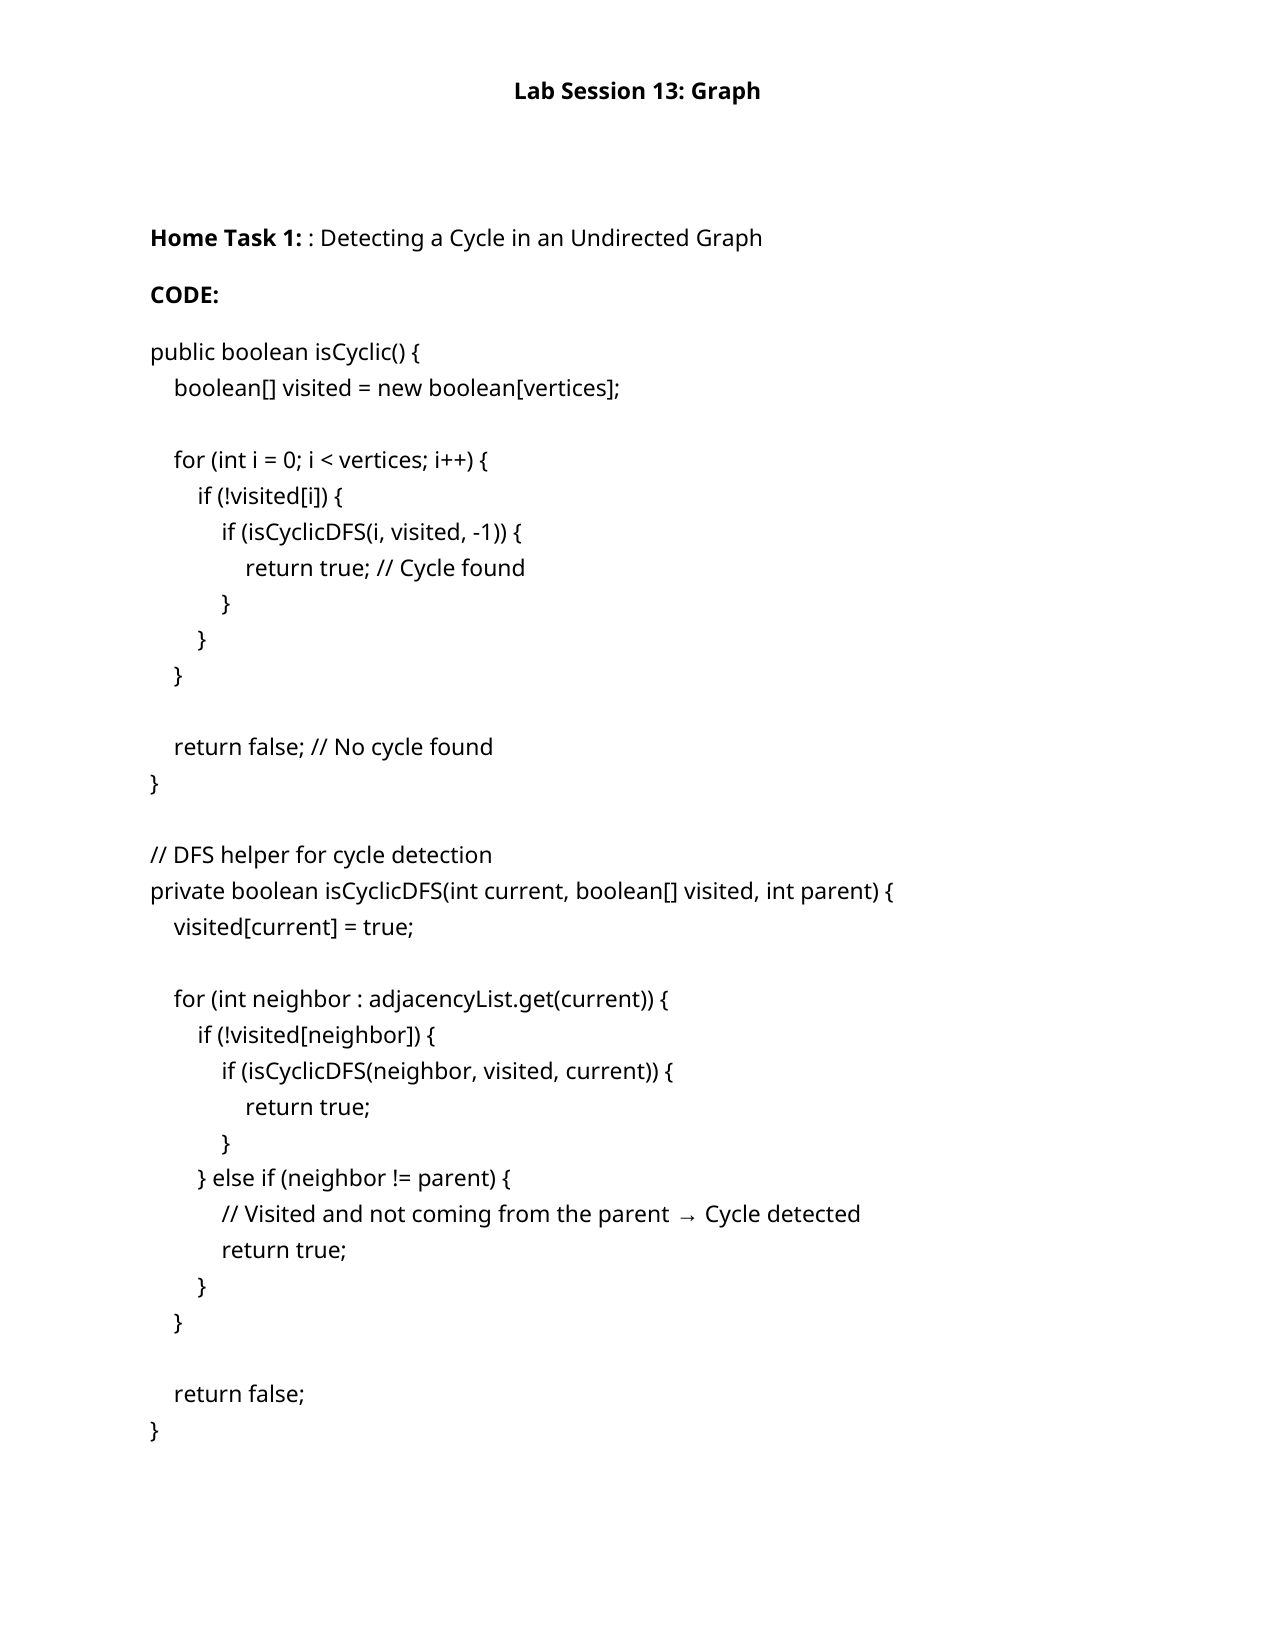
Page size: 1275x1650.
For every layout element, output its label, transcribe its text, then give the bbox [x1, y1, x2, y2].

text CODE: [150, 279, 1125, 310]
text Home Task 1: : Detecting a Cycle in an Undirected Graph [150, 222, 1125, 253]
text public boolean isCyclic() { boolean[] visited = new boolean[vertices]; for (int i = 0; i < vertices; i++) { if (!visited[i]) { if (isCyclicDFS(i, visited, -1)) { return true; // Cycle found } } } return false; // No cycle found } // DFS helper for cycle detection private boolean isCyclicDFS(int current, boolean[] visited, int parent) { visited[current] = true; for (int neighbor : adjacencyList.get(current)) { if (!visited[neighbor]) { if (isCyclicDFS(neighbor, visited, current)) { return true; } } else if (neighbor != parent) { // Visited and not coming from the parent → Cycle detected return true; } } return false; } [150, 336, 1125, 1445]
